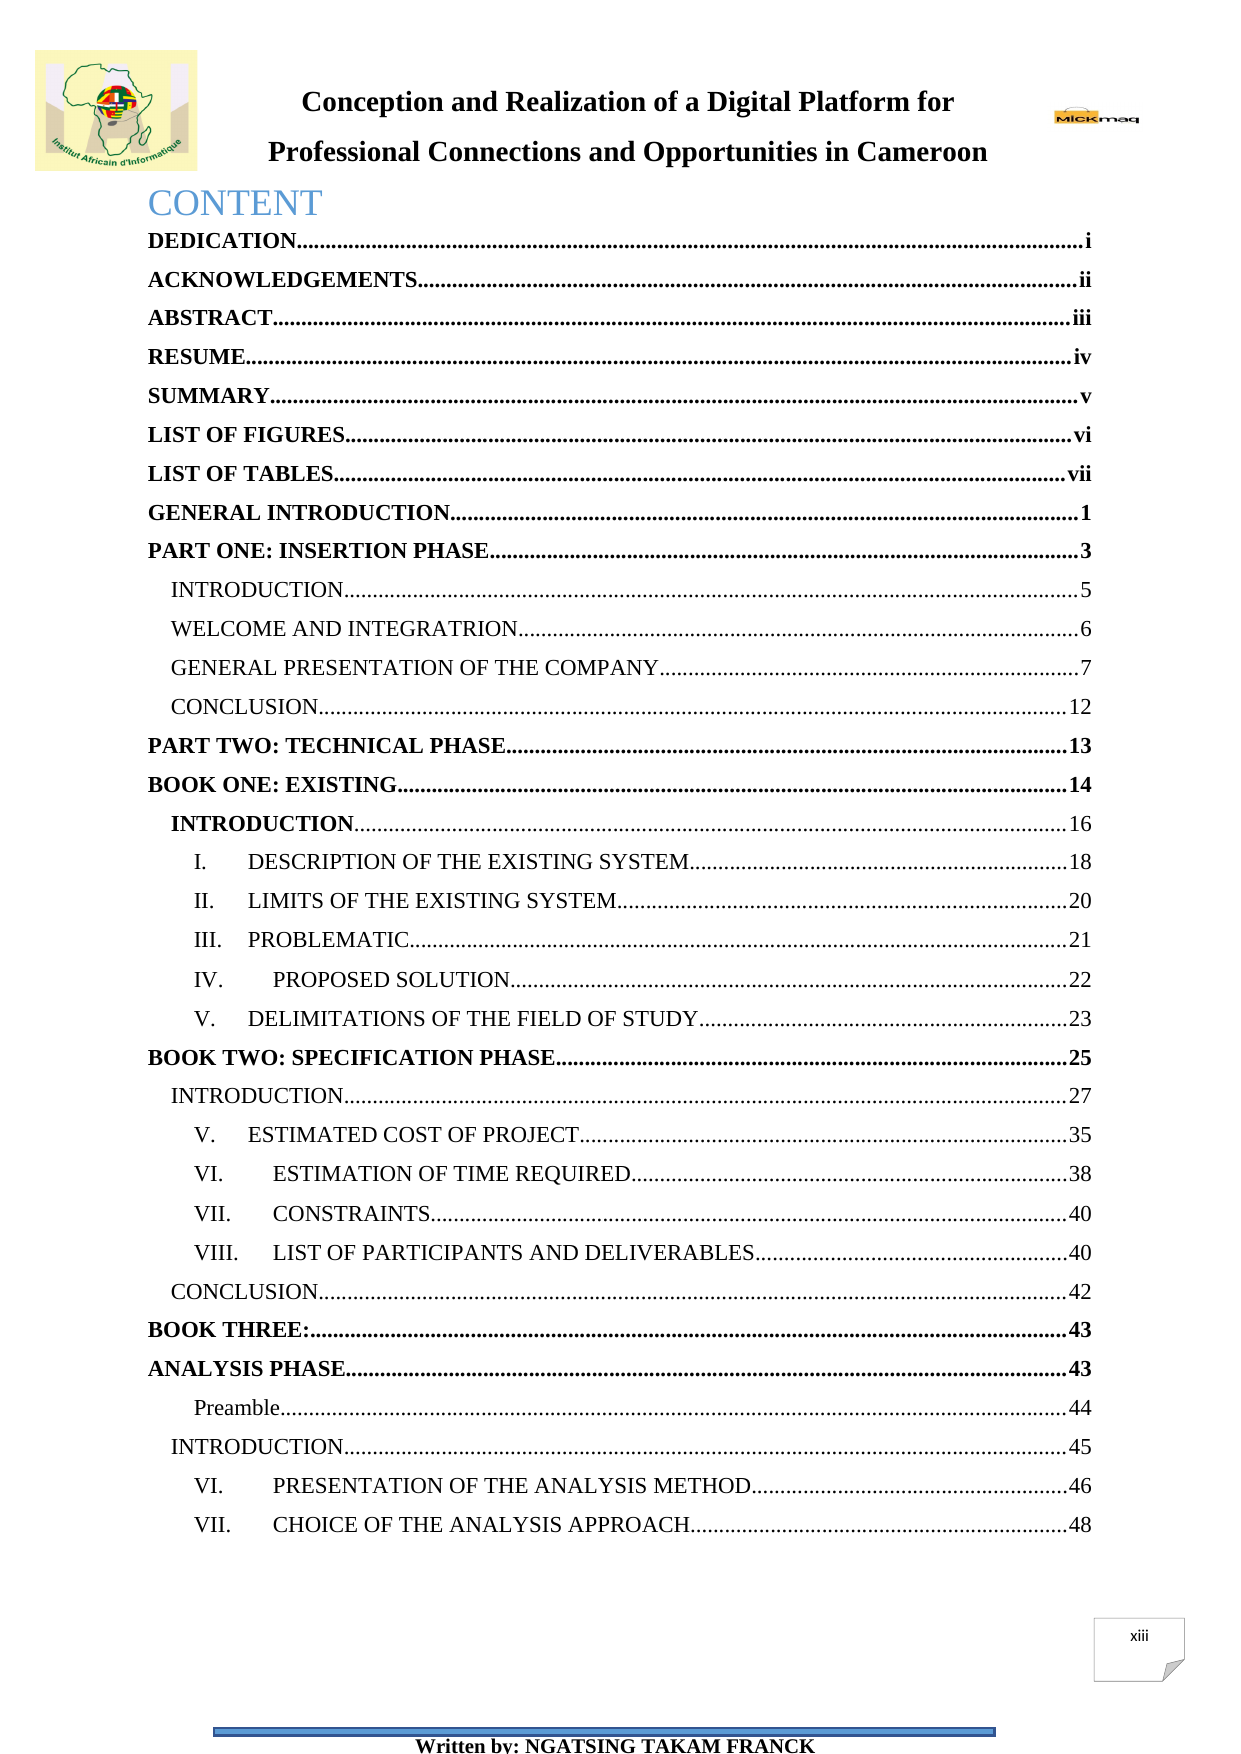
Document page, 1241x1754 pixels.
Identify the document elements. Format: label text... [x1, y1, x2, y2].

picture [35, 50, 198, 171]
text PART TWO: TECHNICAL PHASE 13 [148, 732, 1093, 758]
text WELCOME AND INTEGRATRION 6 [171, 615, 1093, 642]
text II. LIMITS OF THE EXISTING SYSTEM 20 [193, 887, 1093, 914]
text ANALYSIS PHASE 43 [148, 1355, 1093, 1382]
text BOOK THREE: 43 [148, 1317, 1093, 1343]
text VII. CONSTRAINTS 40 [193, 1199, 1093, 1226]
text CONCLUSION 12 [171, 693, 1093, 719]
text VI. PRESENTATION OF THE ANALYSIS METHOD 46 [193, 1472, 1093, 1498]
text INTRODUCTION 5 [171, 576, 1093, 603]
text ACKNOWLEDGEMENTS ii [148, 266, 1093, 292]
text Preamble 44 [193, 1394, 1093, 1421]
text DEDICATION i [148, 227, 1093, 253]
text I. DESCRIPTION OF THE EXISTING SYSTEM 18 [193, 848, 1093, 875]
text VI. ESTIMATION OF TIME REQUIRED 38 [193, 1161, 1093, 1187]
text VIII. LIST OF PARTICIPANTS AND DELIVERABLES 40 [193, 1239, 1093, 1265]
text BOOK ONE: EXISTING 14 [148, 771, 1093, 797]
text LIST OF FIGURES vi [148, 421, 1093, 447]
text LIST OF TABLES vii [148, 460, 1093, 486]
text CONCLUSION 42 [171, 1278, 1093, 1304]
text INTRODUCTION 27 [171, 1083, 1093, 1109]
text V. ESTIMATED COST OF PROJECT 35 [193, 1121, 1093, 1148]
text PART ONE: INSERTION PHASE 3 [148, 538, 1093, 564]
text VII. CHOICE OF THE ANALYSIS APPROACH 48 [193, 1511, 1093, 1537]
text SUMMARY v [148, 382, 1093, 408]
picture [1047, 102, 1143, 132]
text BOOK TWO: SPECIFICATION PHASE 25 [148, 1044, 1093, 1070]
text INTRODUCTION 45 [171, 1433, 1093, 1459]
text GENERAL PRESENTATION OF THE COMPANY 7 [171, 654, 1093, 681]
text GENERAL INTRODUCTION 1 [148, 499, 1093, 525]
text RESUME iv [148, 343, 1093, 370]
text V. DELIMITATIONS OF THE FIELD OF STUDY 23 [193, 1005, 1093, 1031]
subtitle CONTENT [148, 180, 1093, 223]
text ABSTRACT iii [148, 304, 1093, 331]
text INTRODUCTION 16 [171, 809, 1093, 836]
text IV. PROPOSED SOLUTION 22 [193, 966, 1093, 992]
text III. PROBLEMATIC 21 [193, 927, 1093, 953]
